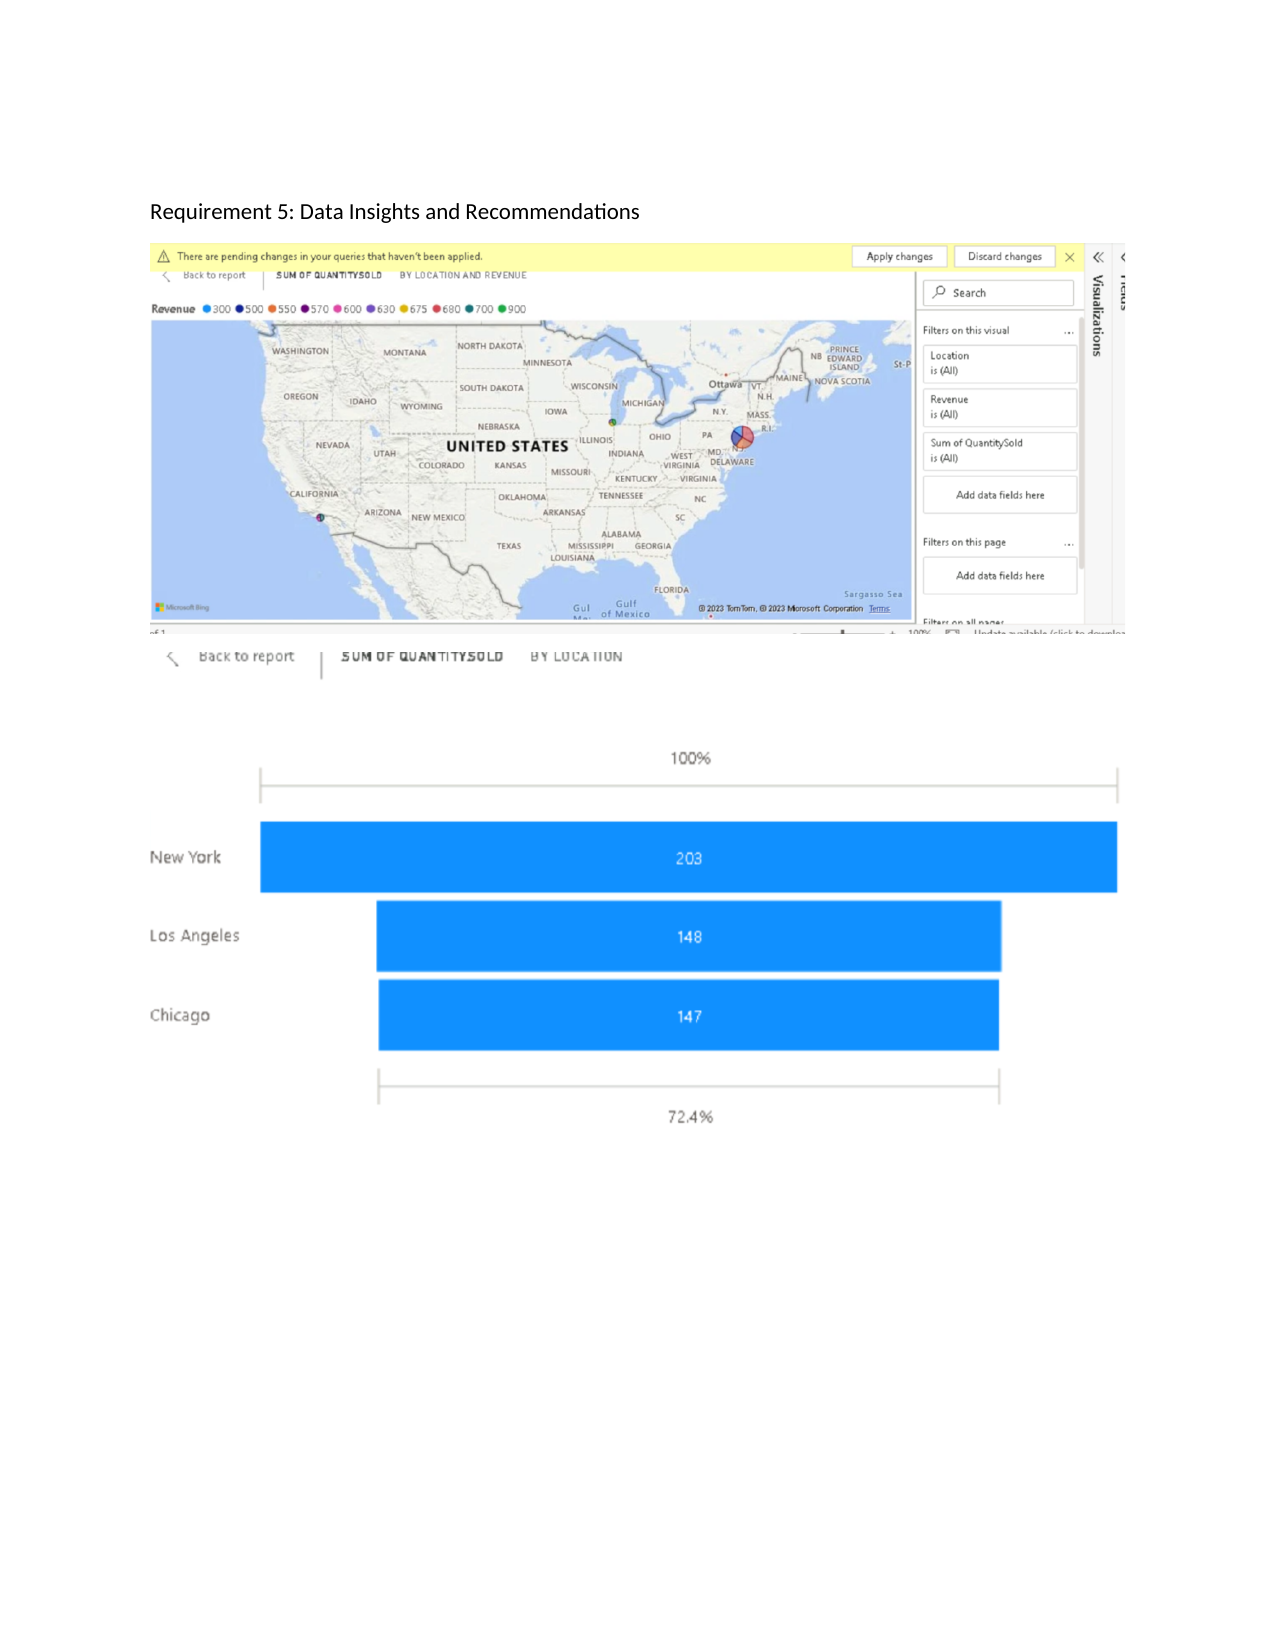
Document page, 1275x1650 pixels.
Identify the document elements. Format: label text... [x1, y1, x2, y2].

text Requirement 5: Data Insights and Recommendations [150, 197, 1125, 225]
picture [150, 652, 1125, 1185]
picture [150, 243, 1125, 634]
